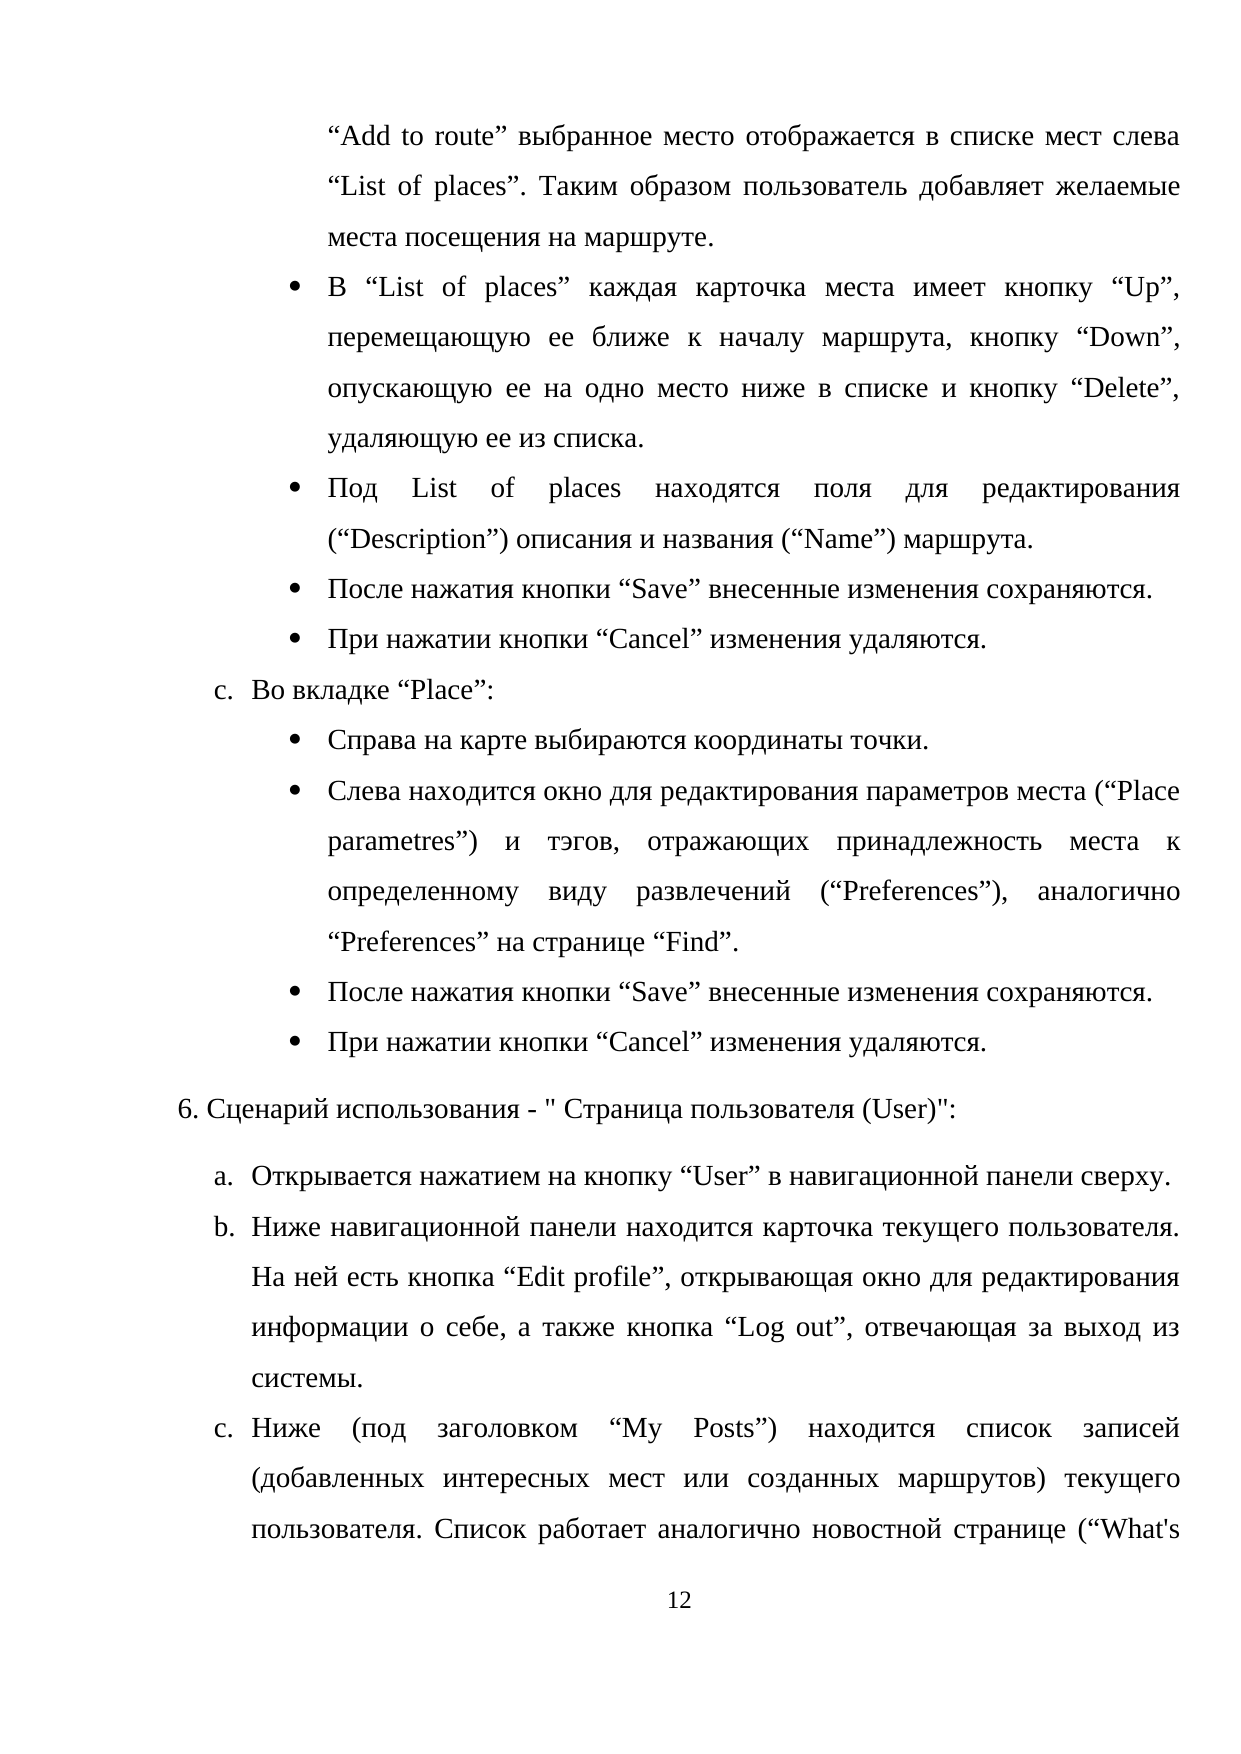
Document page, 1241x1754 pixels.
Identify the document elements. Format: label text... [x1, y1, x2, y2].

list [290, 118, 1181, 252]
list Ниже навигационной панели находится карточка текущего пользователя. На ней есть кнопка “Edit profile”, открывающая окно для редактирования информации о себе, а также кнопка “Log out”, отвечающая за выход из системы. [213, 1209, 1181, 1393]
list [213, 1410, 1181, 1544]
list Слева находится окно для редактирования параметров места (“Place parametres”) и тэгов, отражающих принадлежность места к определенному виду развлечений (“Preferences”), аналогично “Preferences” на странице “Find”. [290, 773, 1181, 957]
text 6. Сценарий использования - " Страница пользователя (User)": [177, 1092, 1181, 1125]
list Под List of places находятся поля для редактирования (“Description”) описания и названия (“Name”) маршрута. [290, 470, 1181, 554]
list После нажатия кнопки “Save” внесенные изменения сохраняются. [290, 571, 1181, 605]
list При нажатии кнопки “Cancel” изменения удаляются. [290, 622, 1181, 655]
list Во вкладке “Place”: [213, 672, 1181, 706]
list Открывается нажатием на кнопку “User” в навигационной панели сверху. [213, 1158, 1181, 1192]
list После нажатия кнопки “Save” внесенные изменения сохраняются. [290, 974, 1181, 1008]
list При нажатии кнопки “Cancel” изменения удаляются. [290, 1024, 1181, 1058]
list В “List of places” каждая карточка места имеет кнопку “Up”, перемещающую ее ближе к началу маршрута, кнопку “Down”, опускающую ее на одно место ниже в списке и кнопку “Delete”, удаляющую ее из списка. [290, 269, 1181, 454]
list Справа на карте выбираются координаты точки. [290, 722, 1181, 756]
